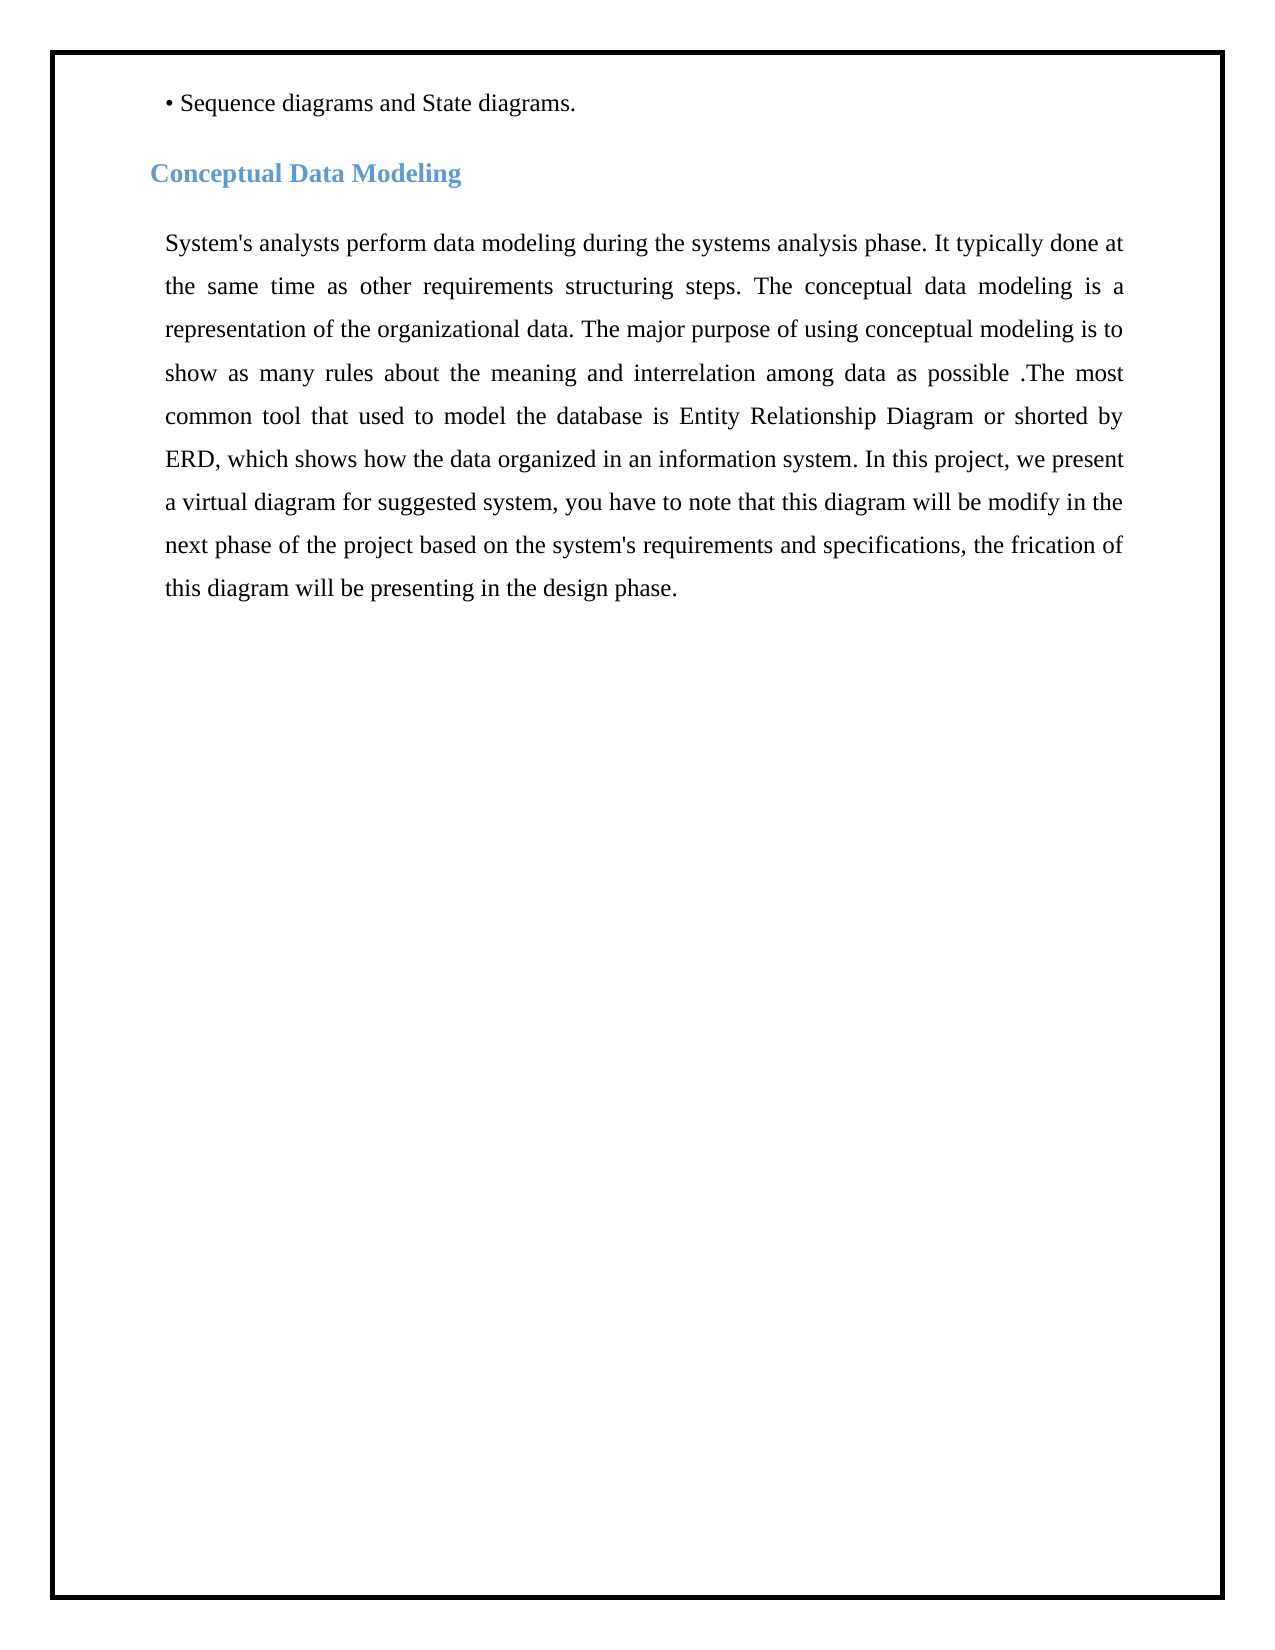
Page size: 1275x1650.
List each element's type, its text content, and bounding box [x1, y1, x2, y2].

subtitle Conceptual Data Modeling [150, 157, 1125, 188]
list System's analysts perform data modeling during the systems analysis phase. It typically done at the same time as other requirements structuring steps. The conceptual data modeling is a representation of the organizational data. The major purpose of using conceptual modeling is to show as many rules about the meaning and interrelation among data as possible .The most common tool that used to model the database is Entity Relationship Diagram or shorted by ERD, which shows how the data organized in an information system. In this project, we present a virtual diagram for suggested system, you have to note that this diagram will be modify in the next phase of the project based on the system's requirements and specifications, the frication of this diagram will be presenting in the design phase. [165, 228, 1125, 602]
list • Sequence diagrams and State diagrams. [165, 88, 1125, 117]
